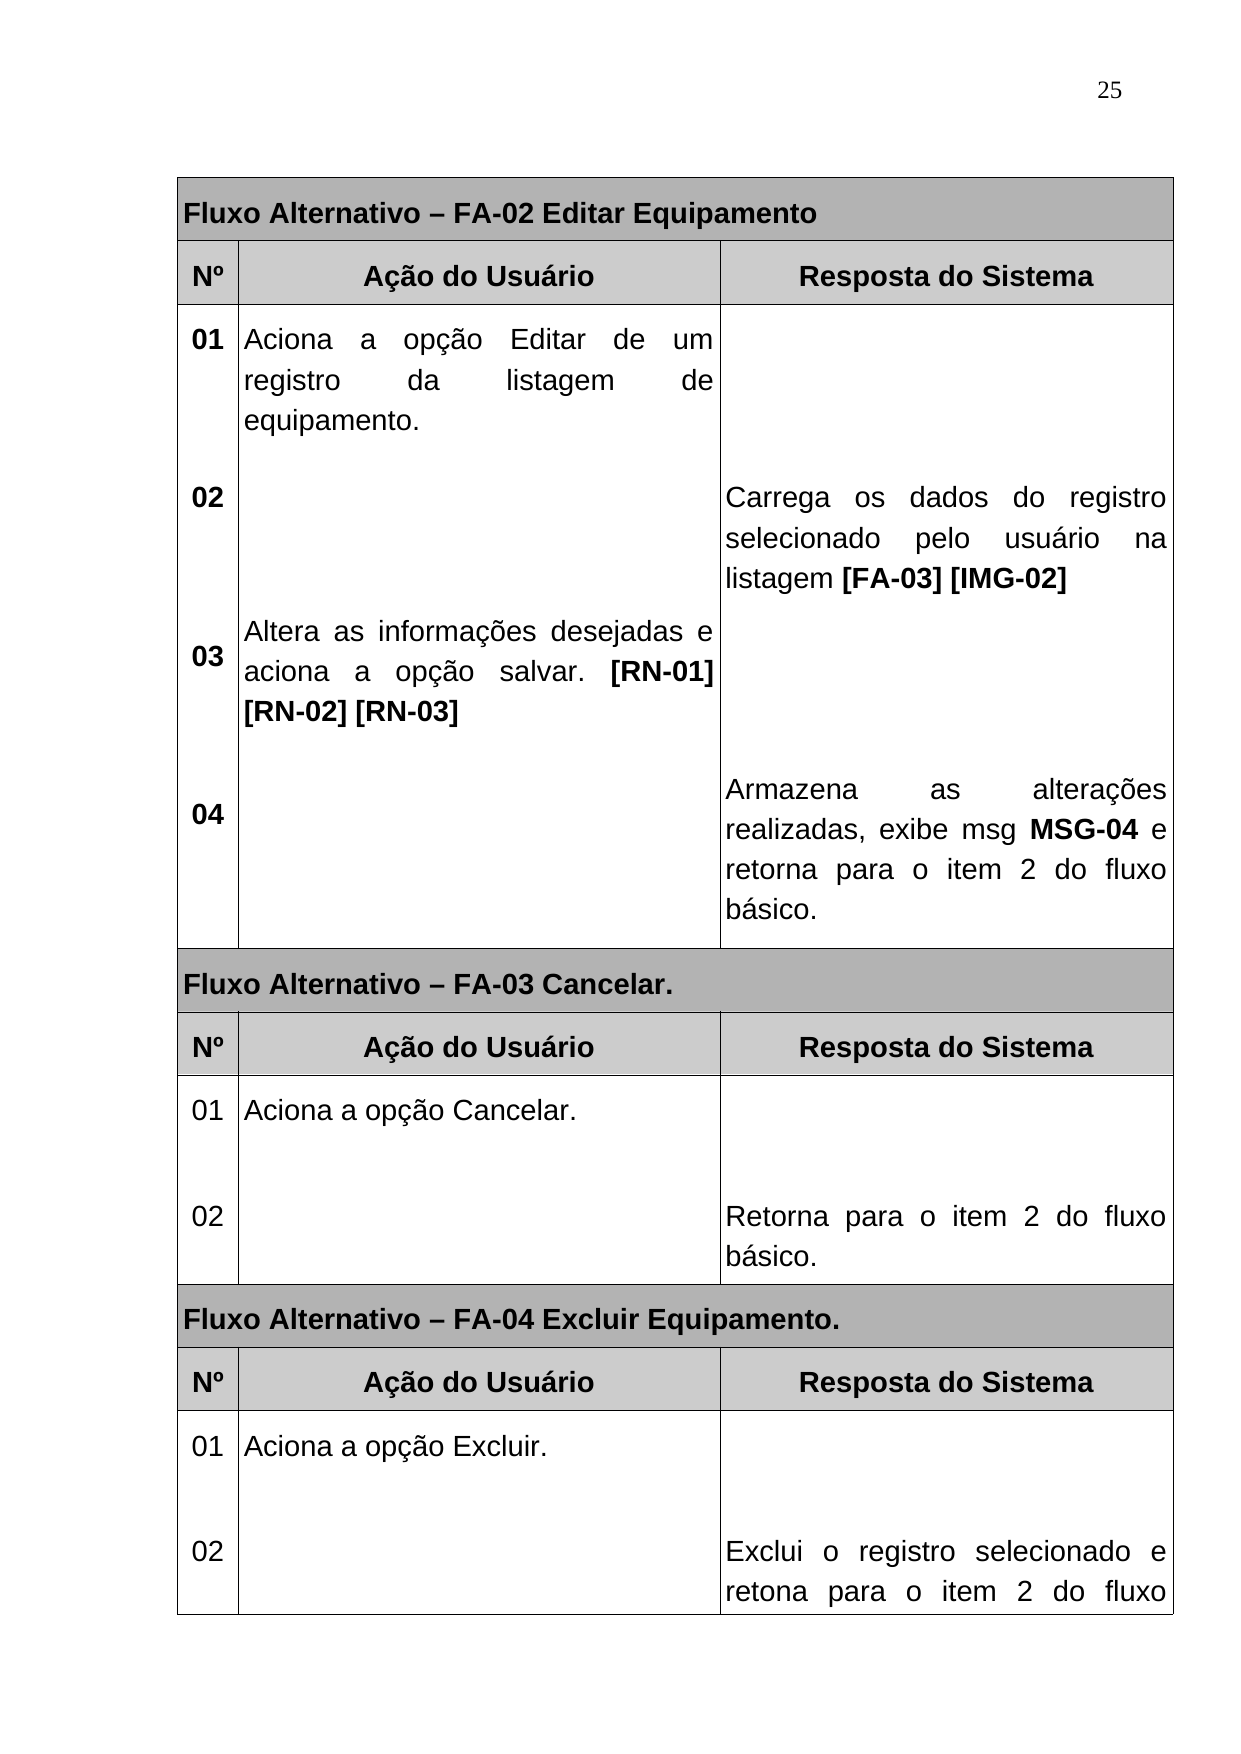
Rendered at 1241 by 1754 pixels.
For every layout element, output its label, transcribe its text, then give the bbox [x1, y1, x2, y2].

table_cell Fluxo Alternativo – FA-04 Excluir Equipamento. [178, 1285, 1173, 1347]
table_cell 01 02 [178, 1411, 238, 1613]
table_cell 01 02 [178, 1076, 238, 1283]
table_cell Nº [178, 241, 238, 304]
table_cell Fluxo Alternativo – FA-03 Cancelar. [178, 949, 1173, 1011]
table_cell Resposta do Sistema [721, 1013, 1173, 1074]
table_cell Nº [178, 1348, 238, 1410]
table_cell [239, 1411, 720, 1613]
table_cell Aciona a opção Editar de um registro da listagem de equipamento. Altera as informações desejadas e aciona a opção salvar. [RN-01] [RN-02] [RN-03] [239, 305, 720, 948]
table_cell Fluxo Alternativo – FA-02 Editar Equipamento [178, 178, 1173, 240]
table_cell Carrega os dados do registro selecionado pelo usuário na listagem [FA-03] [IMG-02] Armazena as alterações realizadas, exibe msg MSG-04 e retorna para o item 2 do fluxo básico. [721, 305, 1173, 948]
table_cell Resposta do Sistema [721, 241, 1173, 304]
table_cell Resposta do Sistema [721, 1348, 1173, 1410]
table_cell Retorna para o item 2 do fluxo básico. [721, 1076, 1173, 1283]
table_cell Aciona a opção Cancelar. [239, 1076, 720, 1283]
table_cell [721, 1411, 1173, 1613]
table_cell Ação do Usuário [239, 1013, 720, 1074]
table_cell Ação do Usuário [239, 1348, 720, 1410]
table_cell Nº [178, 1013, 238, 1074]
table_cell Ação do Usuário [239, 241, 720, 304]
table_cell 01 02 03 04 [178, 305, 238, 948]
